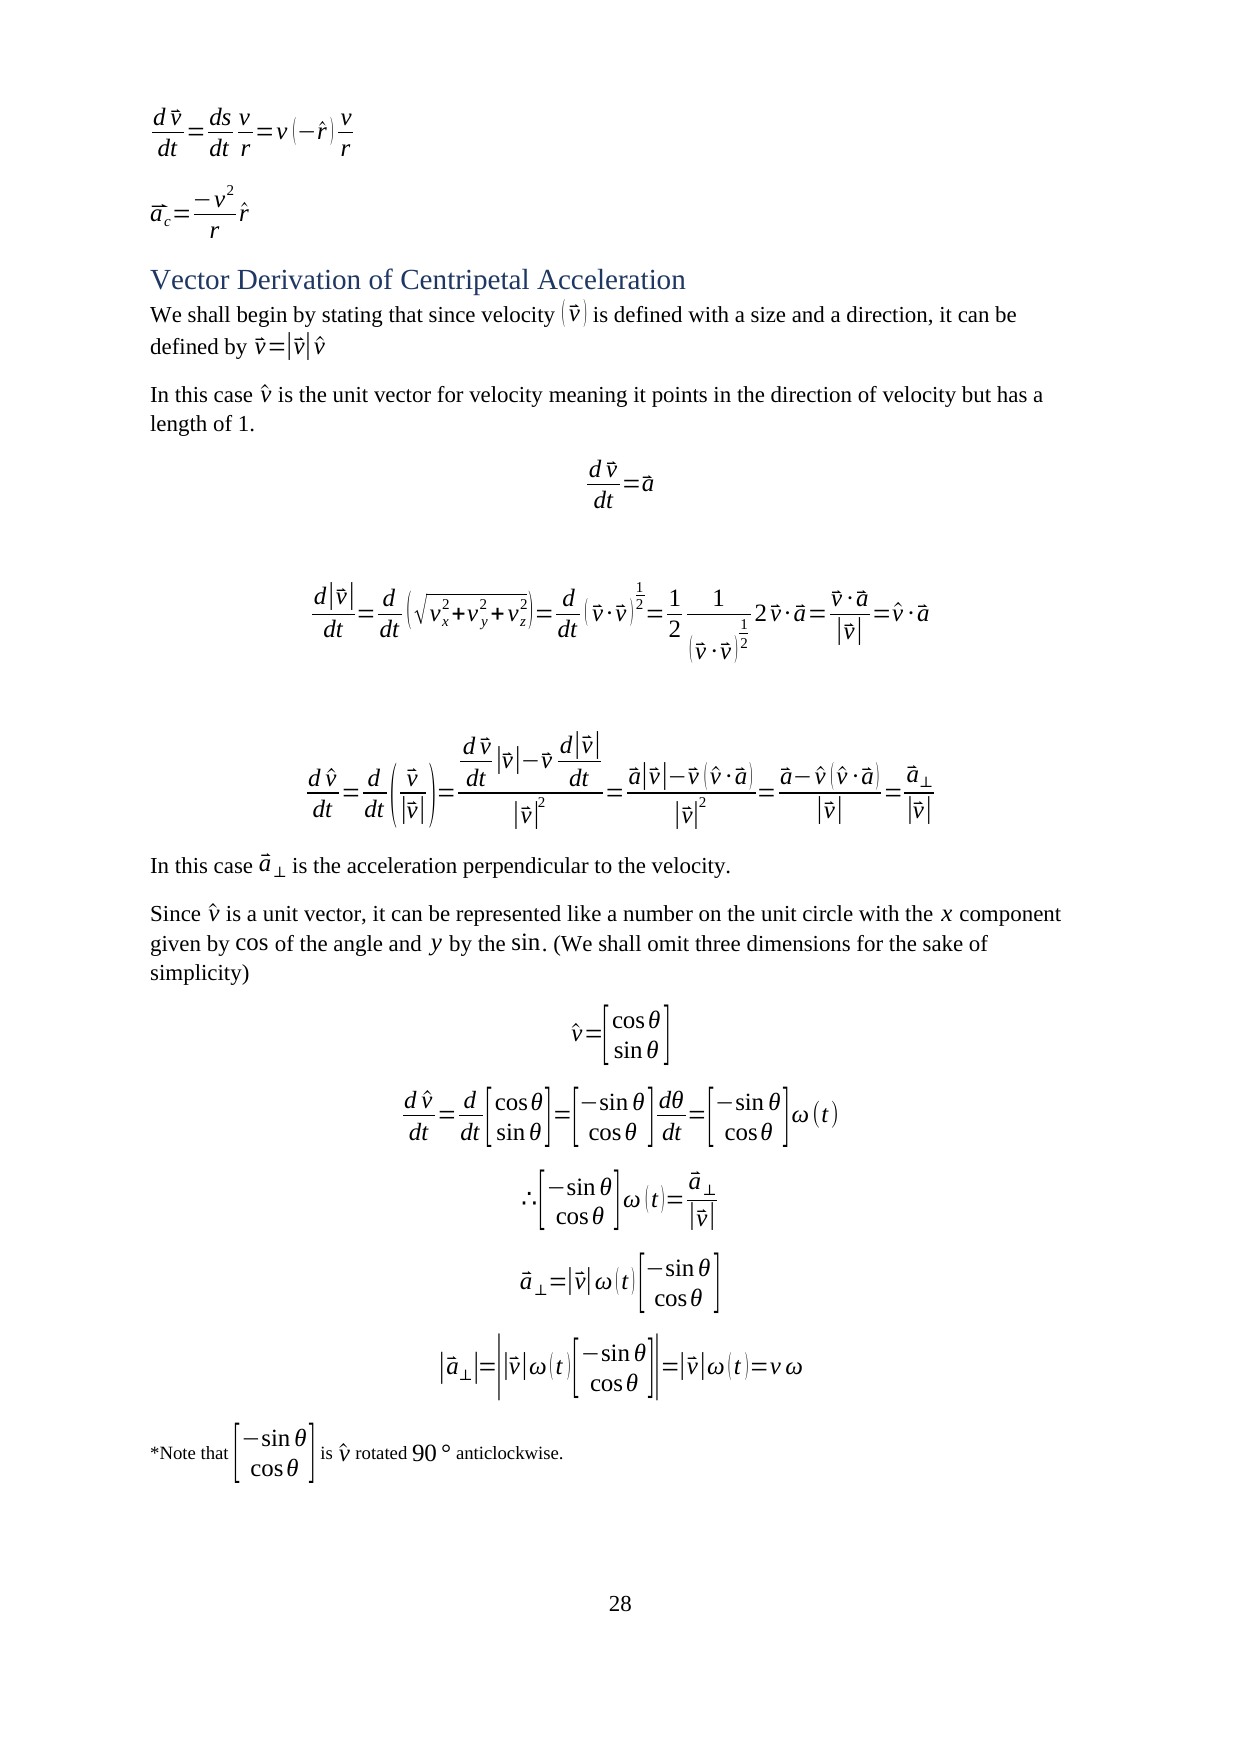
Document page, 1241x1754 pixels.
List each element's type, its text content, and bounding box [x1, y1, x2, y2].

text *Note that is rotated anticlockwise. [150, 1422, 1090, 1484]
text In this case is the unit vector for velocity meaning it points in the direction of velocity but has a length of 1. [150, 381, 1090, 437]
text We shall begin by stating that since velocity is defined with a size and a direction, it can be defined by [150, 298, 1090, 362]
subtitle Vector Derivation of Centripetal Acceleration [150, 262, 1090, 296]
text In this case is the acceleration perpendicular to the velocity. [150, 849, 1090, 881]
text Since is a unit vector, it can be represented like a number on the unit circle with the component given by of the angle and by the . (We shall omit three dimensions for the sake of simplicity) [150, 899, 1090, 985]
